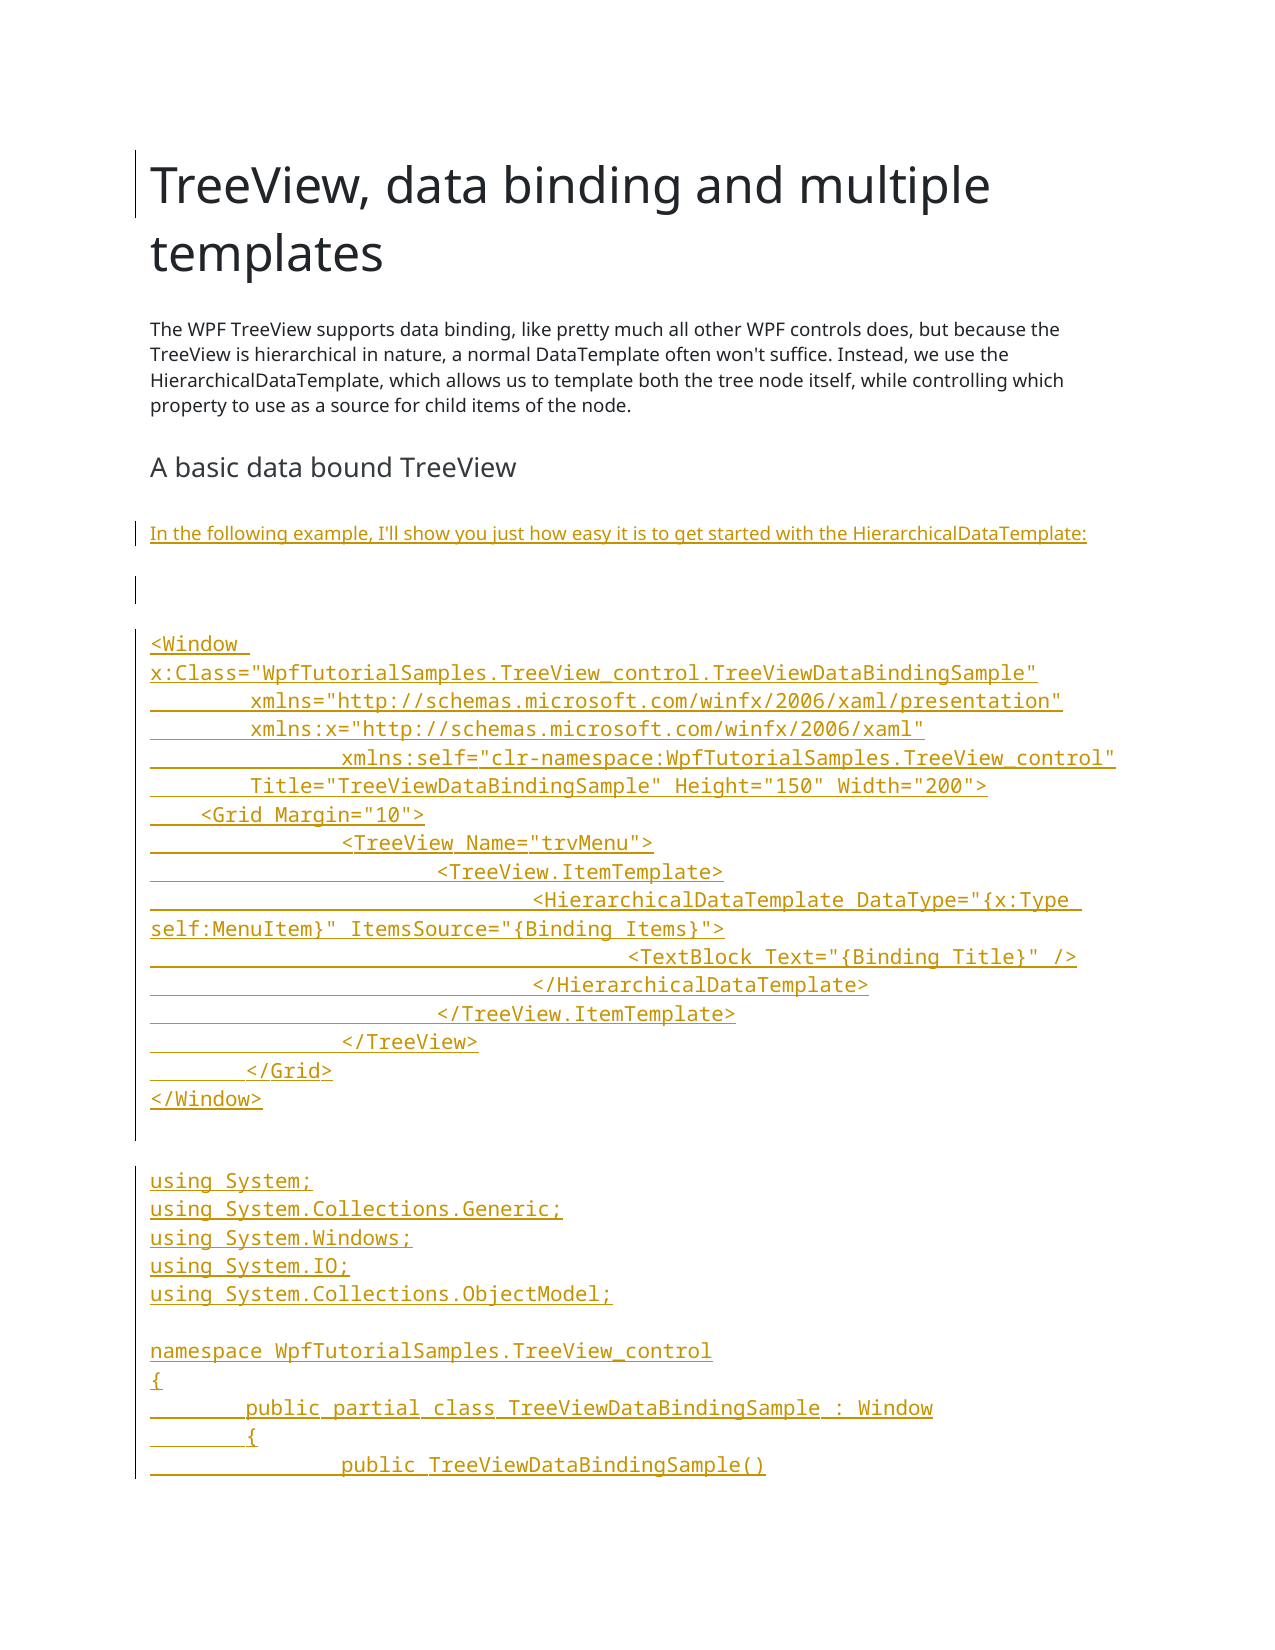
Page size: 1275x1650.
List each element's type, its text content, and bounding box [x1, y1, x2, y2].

subtitle A basic data bound TreeView [150, 448, 1125, 485]
text The WPF TreeView supports data binding, like pretty much all other WPF controls does, but because the TreeView is hierarchical in nature, a normal DataTemplate often won't suffice. Instead, we use the HierarchicalDataTemplate, which allows us to template both the tree node itself, while controlling which property to use as a source for child items of the node. [150, 316, 1125, 418]
subtitle TreeView, data binding and multiple templates [150, 150, 1125, 286]
